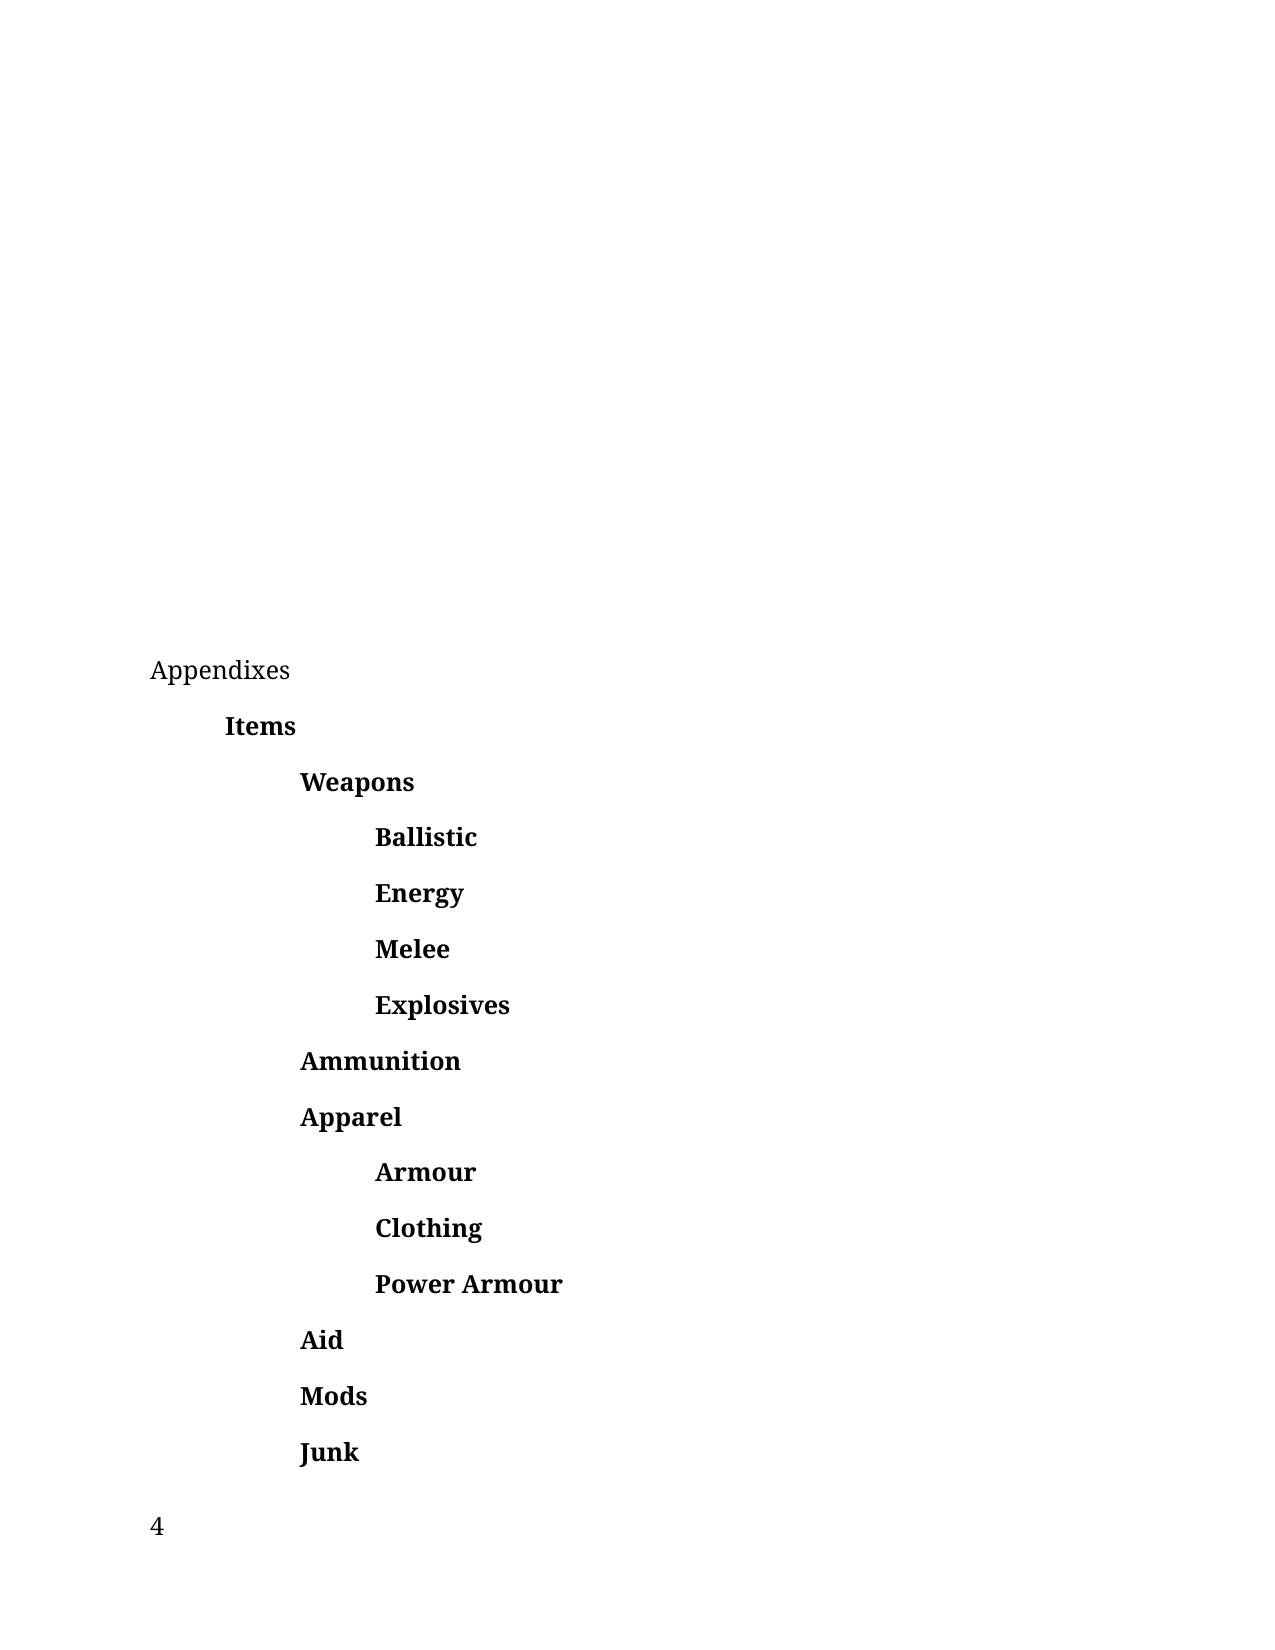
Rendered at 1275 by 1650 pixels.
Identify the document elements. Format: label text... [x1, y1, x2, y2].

text Melee [150, 932, 1125, 966]
text Explosives [150, 987, 1125, 1022]
text Appendixes [150, 652, 1125, 687]
text Aid [150, 1322, 1125, 1357]
text Power Armour [150, 1267, 1125, 1301]
text Energy [150, 876, 1125, 910]
text Apparel [150, 1099, 1125, 1133]
text Armour [150, 1155, 1125, 1189]
text Ammunition [150, 1043, 1125, 1077]
text Items [150, 708, 1125, 742]
text Junk [150, 1434, 1125, 1468]
text Weapons [150, 764, 1125, 798]
text Ballistic [150, 820, 1125, 854]
text Clothing [150, 1211, 1125, 1245]
text Mods [150, 1378, 1125, 1412]
